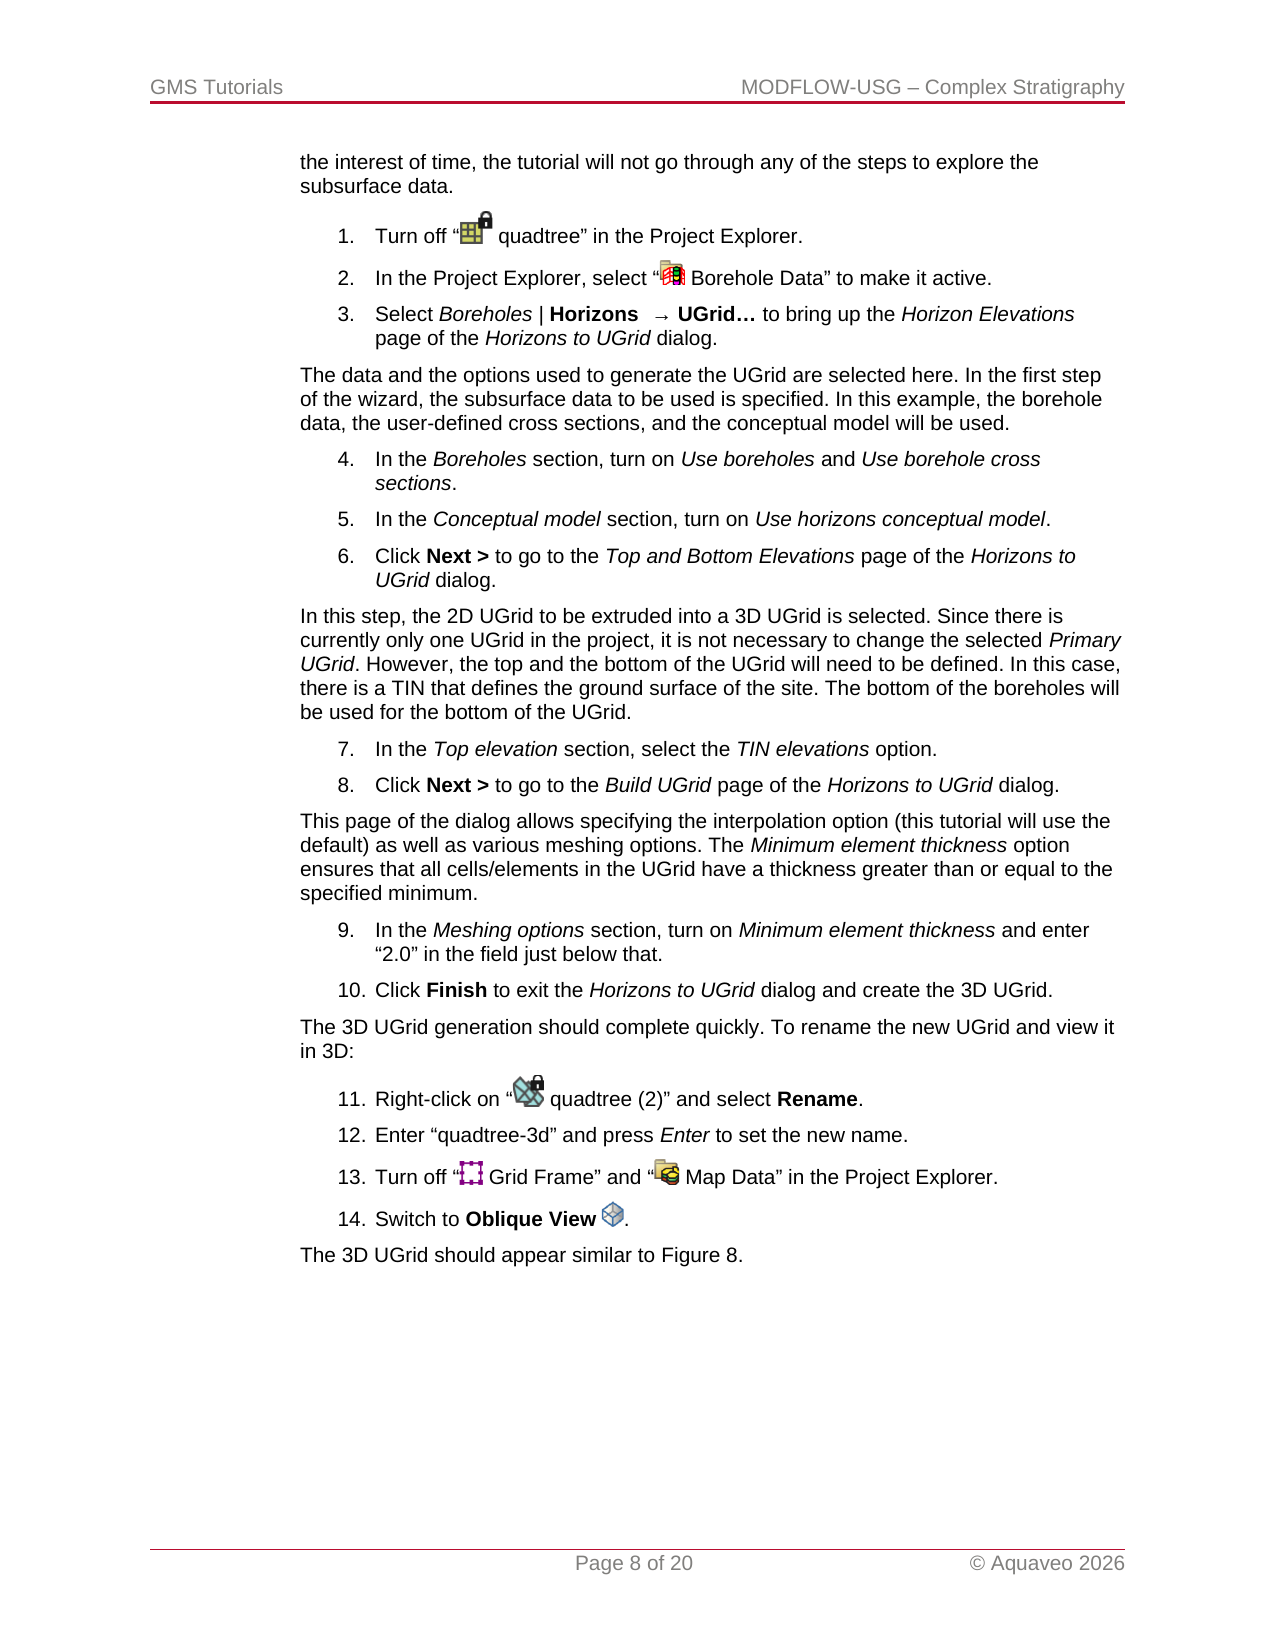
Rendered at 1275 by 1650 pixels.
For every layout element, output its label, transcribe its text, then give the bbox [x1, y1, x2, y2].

picture [459, 210, 493, 244]
text The 3D UGrid generation should complete quickly. To rename the new UGrid and view it in 3D: [300, 1014, 1125, 1062]
text This page of the dialog allows specifying the interpolation option (this tutorial will use the default) as well as various meshing options. The Minimum element thickness option ensures that all cells/elements in the UGrid have a thickness greater than or equal to the specified minimum. [300, 809, 1125, 905]
list Right-click on “ quadtree (2)” and select Rename. [337, 1075, 1125, 1111]
list In the Top elevation section, select the TIN elevations option. [337, 736, 1125, 760]
list In the Meshing options section, turn on Minimum element thickness and enter “2.0” in the field just below that. [337, 918, 1125, 966]
picture [512, 1075, 544, 1107]
picture [654, 1159, 680, 1185]
list Click Next > to go to the Top and Bottom Elevations page of the Horizons to UGrid dialog. [337, 544, 1125, 592]
list Click Finish to exit the Horizons to UGrid dialog and create the 3D UGrid. [337, 978, 1125, 1002]
list In the Conceptual model section, turn on Use horizons conceptual model. [337, 507, 1125, 531]
list Turn off “ Grid Frame” and “ Map Data” in the Project Explorer. [337, 1159, 1125, 1189]
text The 3D UGrid should appear similar to Figure 8. [300, 1243, 1125, 1267]
text In this step, the 2D UGrid to be extruded into a 3D UGrid is selected. Since there is currently only one UGrid in the project, it is not necessary to change the selected Primary UGrid. However, the top and the bottom of the UGrid will need to be defined. In this case, there is a TIN that defines the ground surface of the site. The bottom of the boreholes will be used for the bottom of the UGrid. [300, 604, 1125, 724]
picture [659, 260, 685, 285]
list Enter “quadtree-3d” and press Enter to set the new name. [337, 1123, 1125, 1147]
list Turn off “ quadtree” in the Project Explorer. [337, 210, 1125, 248]
picture [601, 1201, 624, 1227]
list In the Boreholes section, turn on Use boreholes and Use borehole cross sections. [337, 447, 1125, 495]
list Select Boreholes | Horizons → UGrid… to bring up the Horizon Elevations page of the Horizons to UGrid dialog. [337, 302, 1125, 350]
list Click Next > to go to the Build UGrid page of the Horizons to UGrid dialog. [337, 773, 1125, 797]
list Switch to Oblique View . [337, 1201, 1125, 1231]
picture [459, 1161, 483, 1185]
text The data and the options used to generate the UGrid are selected here. In the first step of the wizard, the subsurface data to be used is specified. In this example, the borehole data, the user-defined cross sections, and the conceptual model will be used. [300, 362, 1125, 434]
list In the Project Explorer, select “ Borehole Data” to make it active. [337, 260, 1125, 289]
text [300, 150, 1125, 198]
